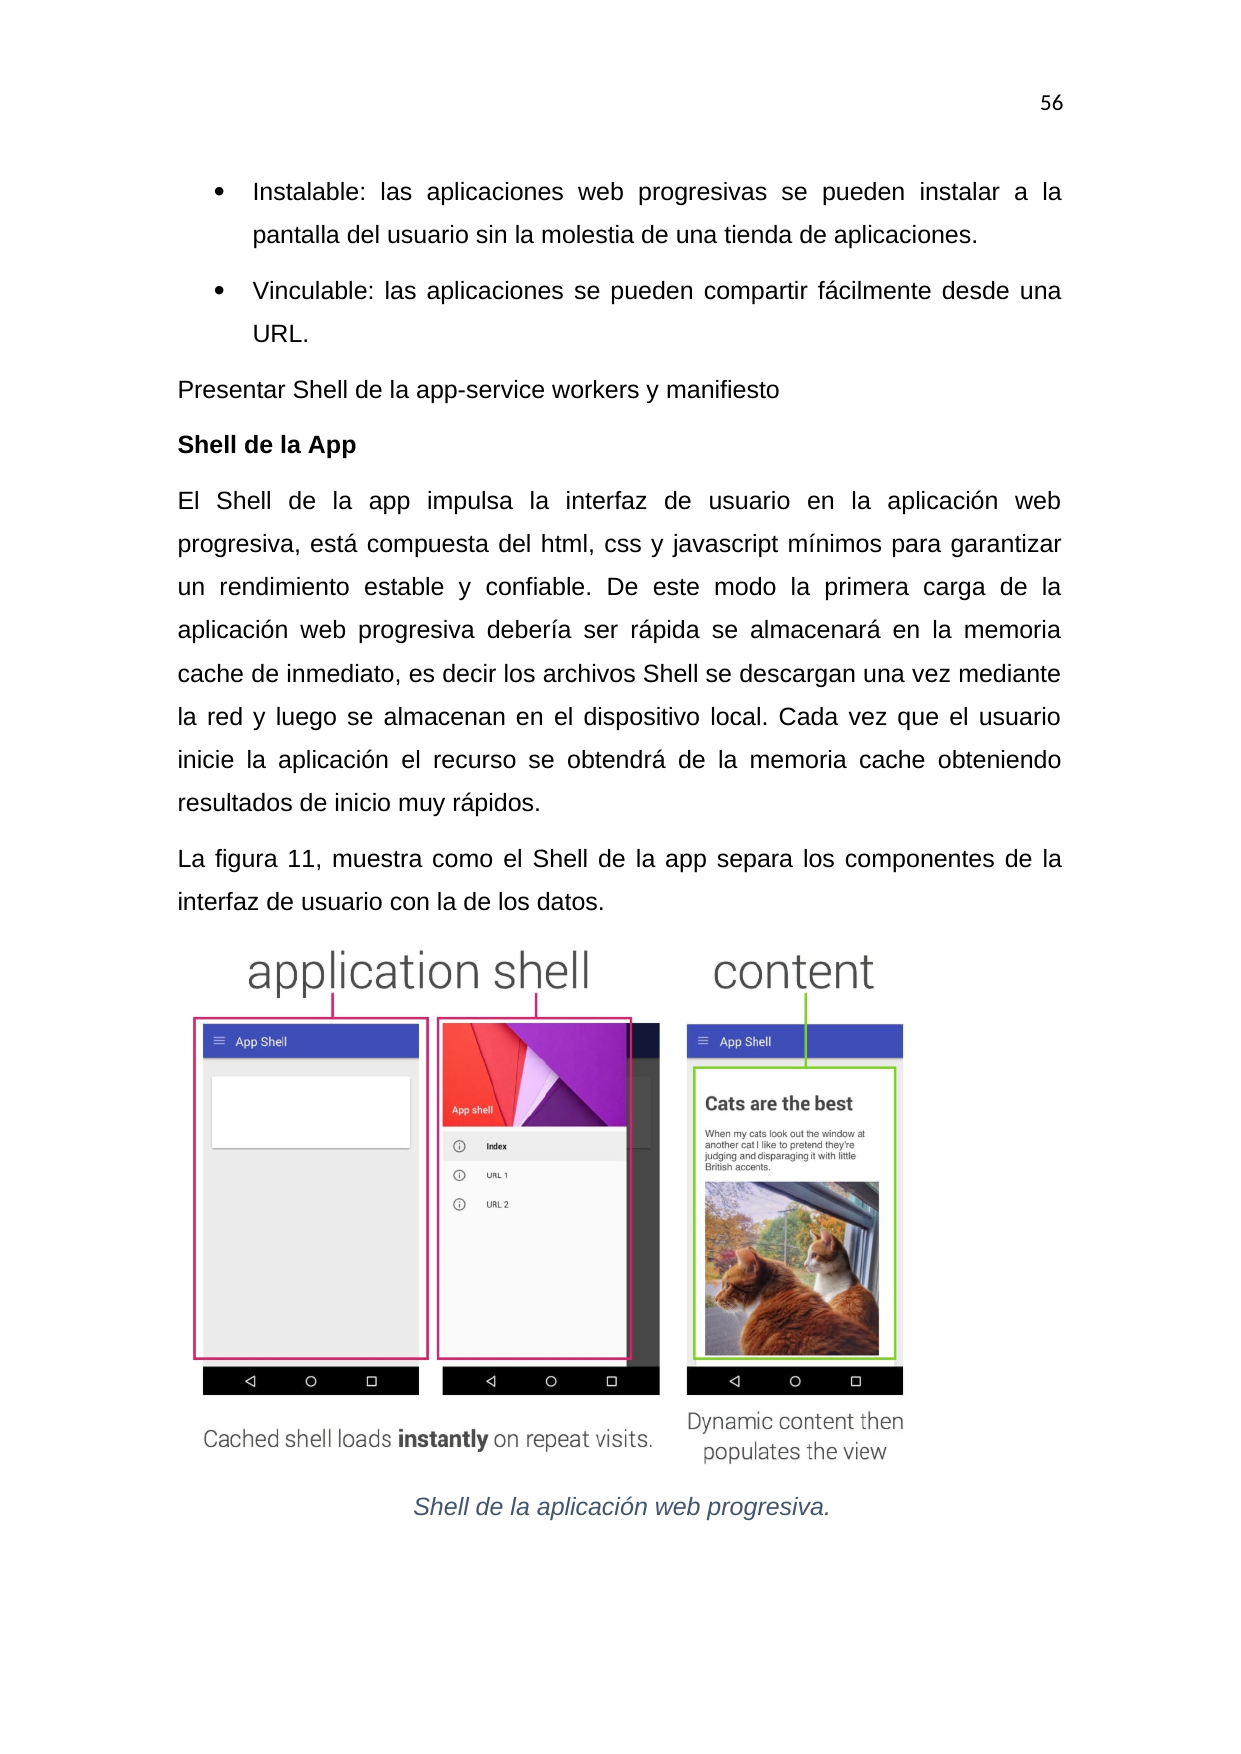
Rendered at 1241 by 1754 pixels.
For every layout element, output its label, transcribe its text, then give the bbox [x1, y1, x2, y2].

text Presentar Shell de la app-service workers y manifiesto [177, 375, 1063, 404]
picture [177, 942, 915, 1466]
text Shell de la App [177, 431, 1063, 459]
text La figura 11, muestra como el Shell de la app separa los componentes de la interfaz de usuario con la de los datos. [177, 844, 1063, 916]
text El Shell de la app impulsa la interfaz de usuario en la aplicación web progresiva, está compuesta del html, css y javascript mínimos para garantizar un rendimiento estable y confiable. De este modo la primera carga de la aplicación web progresiva debería ser rápida se almacenará en la memoria cache de inmediato, es decir los archivos Shell se descargan una vez mediante la red y luego se almacenan en el dispositivo local. Cada vez que el usuario inicie la aplicación el recurso se obtendrá de la memoria cache obteniendo resultados de inicio muy rápidos. [177, 486, 1063, 817]
text Shell de la aplicación web progresiva. [177, 1492, 1063, 1521]
list Instalable: las aplicaciones web progresivas se pueden instalar a la pantalla del usuario sin la molestia de una tienda de aplicaciones. [215, 177, 1063, 249]
list Vinculable: las aplicaciones se pueden compartir fácilmente desde una URL. [215, 276, 1063, 348]
